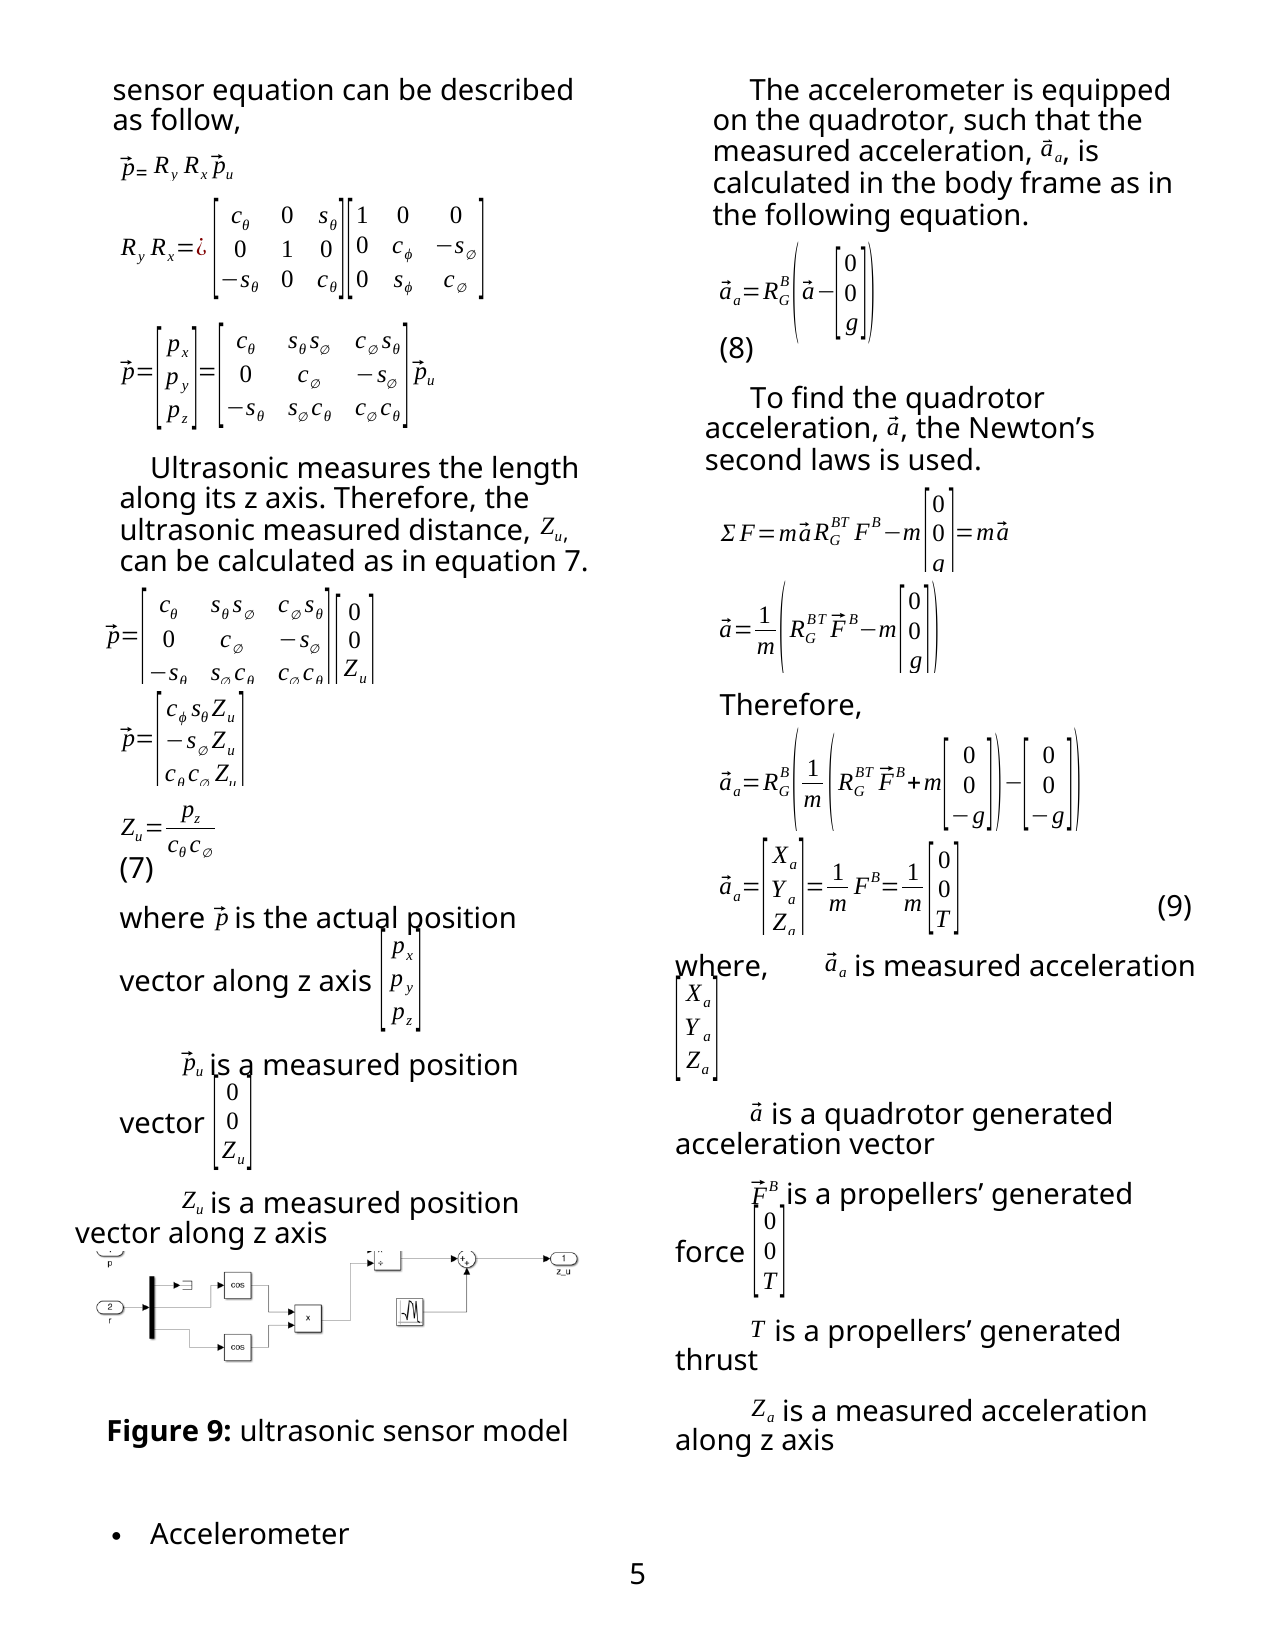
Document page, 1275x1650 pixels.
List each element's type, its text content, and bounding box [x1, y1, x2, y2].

text Ultrasonic measures the length along its z axis. Therefore, the ultrasonic measured distance, , can be calculated as in equation 7. [119, 453, 600, 580]
text (9) [719, 848, 763, 934]
text (9) [764, 848, 802, 934]
text = [112, 155, 600, 180]
text The accelerometer is equipped on the quadrotor, such that the measured acceleration, , is calculated in the body frame as in the following equation. [712, 75, 1200, 234]
text Figure 9: ultrasonic sensor model [75, 1416, 600, 1448]
text is a propellers’ generated thrust [675, 1316, 1200, 1379]
text (9) [958, 848, 1200, 934]
list Accelerometer [112, 1513, 600, 1553]
text To find the quadrotor acceleration, , the Newton’s second laws is used. [704, 383, 1200, 478]
text (7) [119, 802, 600, 887]
text Due to the possibilities of rotation in roll and pitch, the sensor equation can be described as follow, [112, 75, 600, 138]
text is a measured acceleration along z axis [675, 1396, 1200, 1459]
text (9) [803, 848, 929, 934]
text is a quadrotor generated acceleration vector [675, 1099, 1200, 1163]
text where, is measured acceleration [675, 951, 1200, 1083]
text Therefore, [719, 690, 1200, 721]
text (8) [719, 250, 1200, 367]
picture [75, 1251, 600, 1374]
text is a propellers’ generated force [675, 1179, 1200, 1299]
text is a measured position vector [119, 1050, 600, 1172]
text (9) [930, 848, 957, 934]
text is a measured position vector along z axis [75, 1188, 600, 1251]
text where is the actual position vector along z axis [119, 903, 600, 1033]
